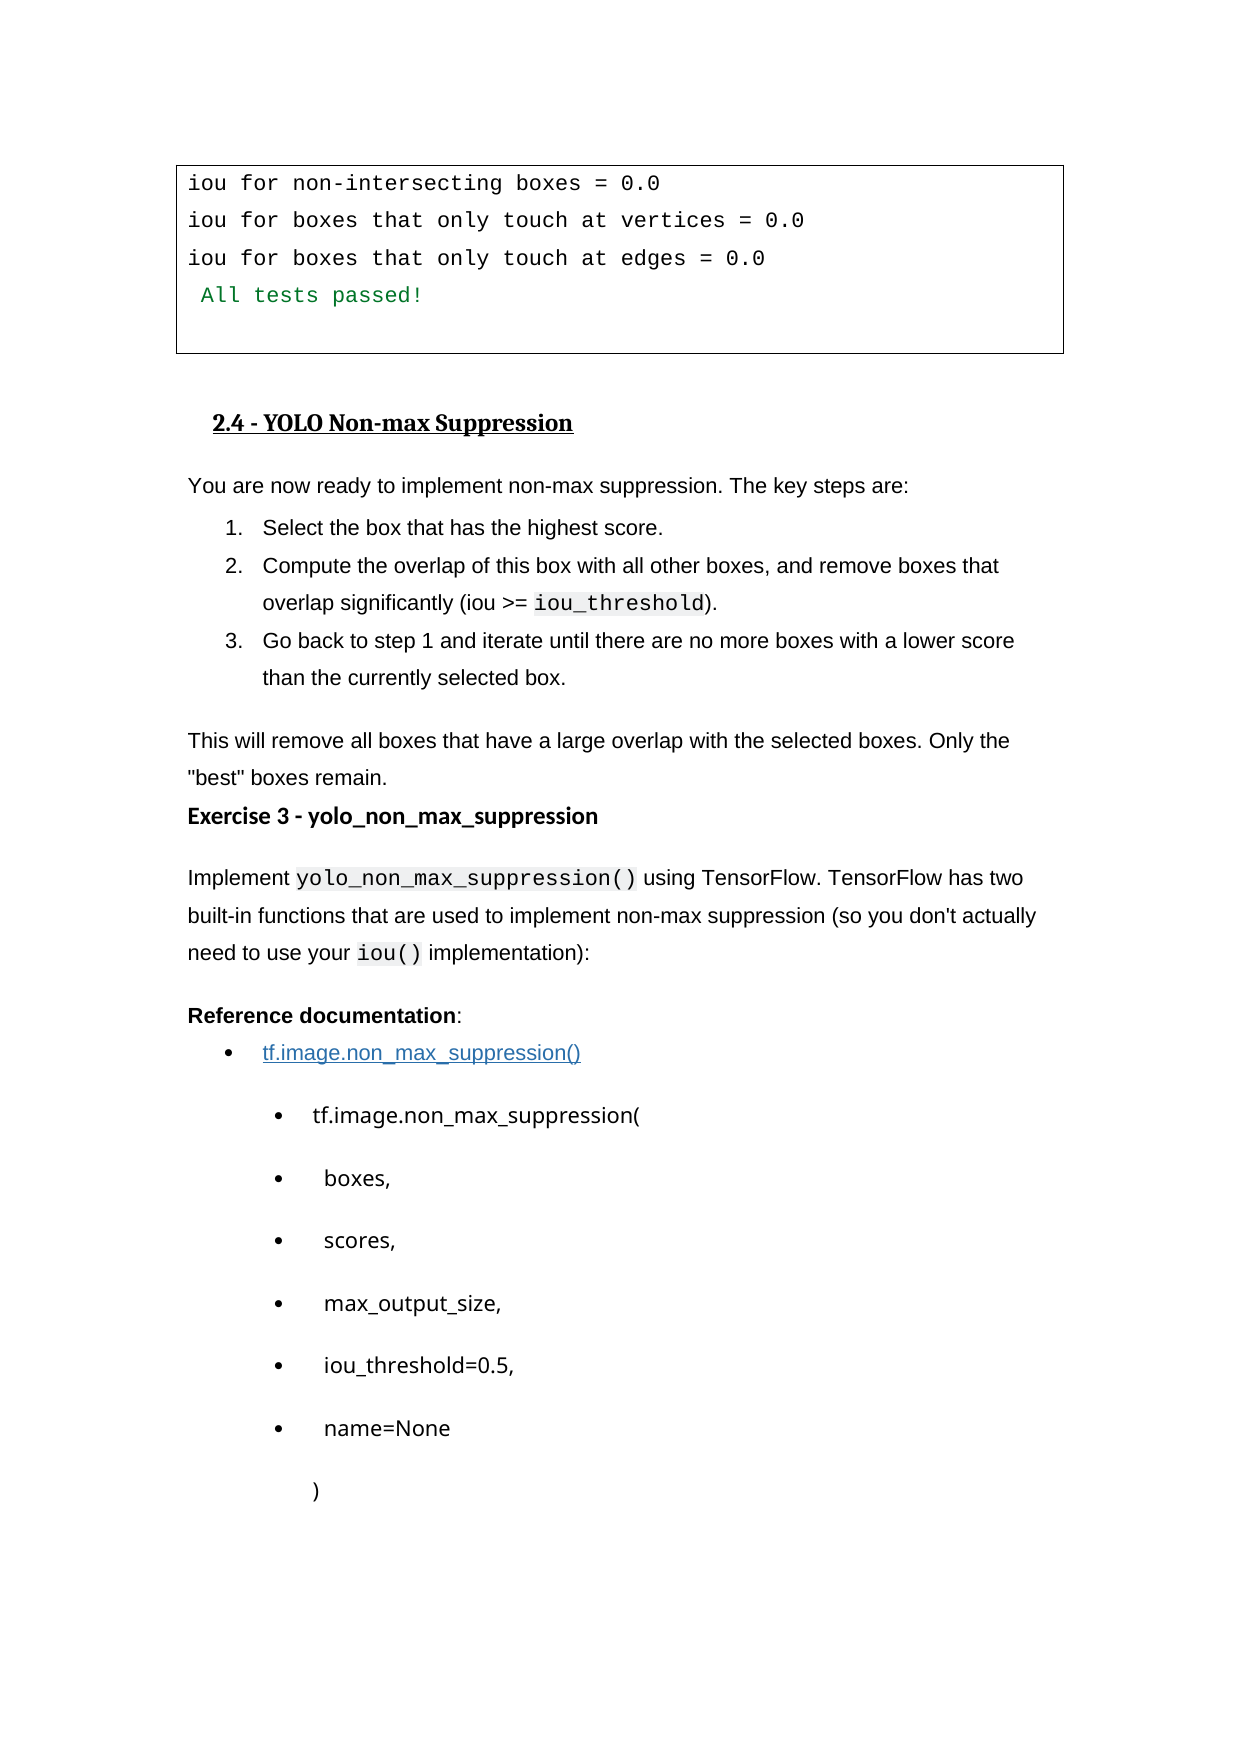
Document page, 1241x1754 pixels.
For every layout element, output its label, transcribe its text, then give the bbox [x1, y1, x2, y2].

list boxes, [275, 1159, 1003, 1197]
text This will remove all boxes that have a large overlap with the selected boxes. Only the "best" boxes remain. [187, 722, 1053, 797]
list Select the box that has the highest score. [225, 509, 1053, 547]
list name=None [275, 1409, 1003, 1447]
list tf.image.non_max_suppression() [225, 1034, 1053, 1072]
text You are now ready to implement non-max suppression. The key steps are: [187, 467, 1053, 504]
text Implement yolo_non_max_suppression() using TensorFlow. TensorFlow has two built-in functions that are used to implement non-max suppression (so you don't actually need to use your iou() implementation): [187, 859, 1053, 972]
text ) [312, 1472, 1003, 1509]
list Go back to step 1 and iterate until there are no more boxes with a lower score than the currently selected box. [225, 622, 1053, 697]
list iou_threshold=0.5, [275, 1347, 1003, 1384]
list scores, [275, 1222, 1003, 1259]
list tf.image.non_max_suppression( [275, 1097, 1003, 1134]
text Exercise 3 - yolo_non_max_suppression [187, 797, 1053, 834]
list Compute the overlap of this box with all other boxes, and remove boxes that overlap significantly (iou >= iou_threshold). [225, 547, 1053, 622]
text Reference documentation: [187, 997, 1053, 1034]
list max_output_size, [275, 1284, 1003, 1322]
subtitle 2.4 - YOLO Non-max Suppression [212, 404, 1053, 442]
